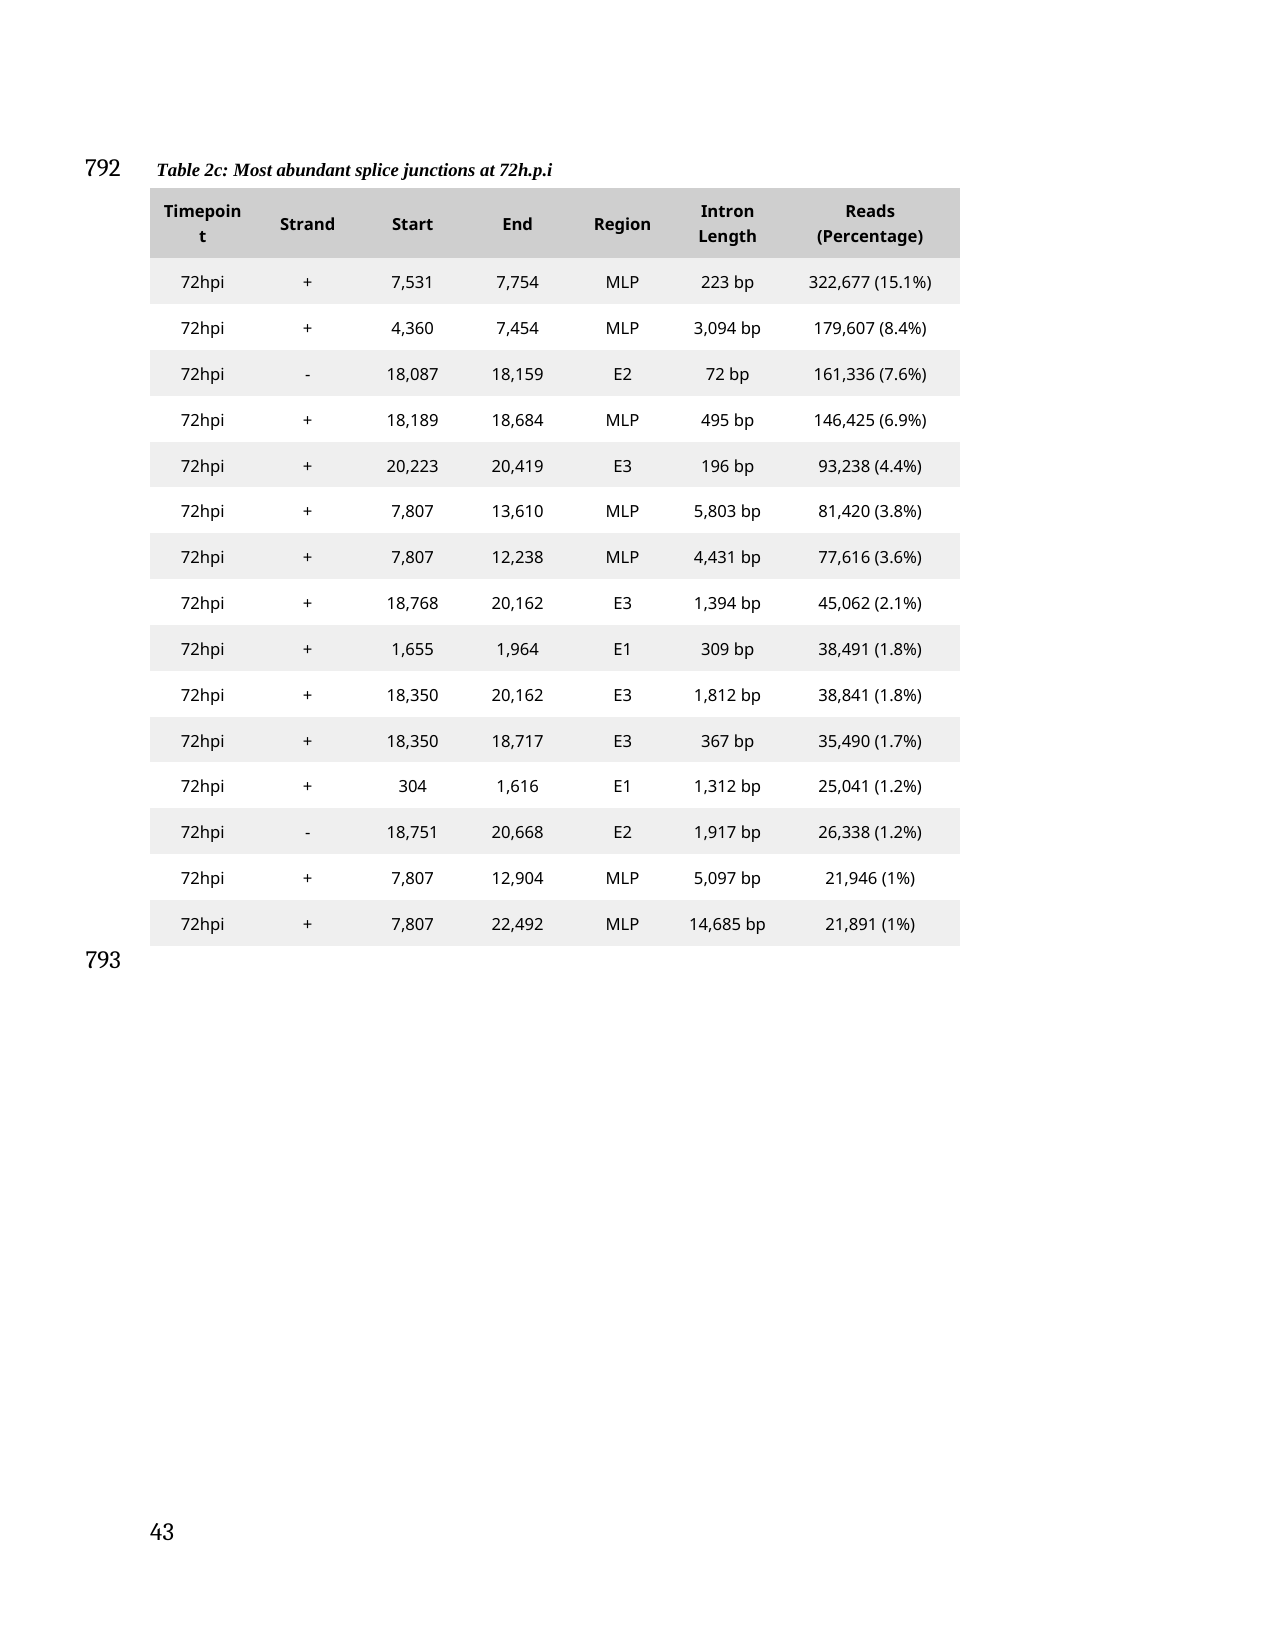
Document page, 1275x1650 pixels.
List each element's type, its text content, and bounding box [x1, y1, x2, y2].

table_cell 5,803 bp [675, 488, 780, 533]
table_header Strand [255, 188, 360, 258]
table_cell 20,668 [465, 808, 570, 854]
table_cell 1,964 [465, 625, 570, 671]
table_cell 18,189 [360, 396, 465, 442]
table_cell 21,946 (1%) [780, 854, 960, 900]
table_cell 12,238 [465, 533, 570, 579]
table_cell 304 [360, 763, 465, 808]
table_cell 309 bp [675, 625, 780, 671]
table_cell 20,419 [465, 442, 570, 487]
table_cell 1,812 bp [675, 671, 780, 717]
table_cell + [255, 442, 360, 487]
table_cell MLP [570, 488, 675, 533]
table_header Intron Length [675, 188, 780, 258]
table_header End [465, 188, 570, 258]
table_cell 20,162 [465, 579, 570, 625]
table_cell 18,159 [465, 350, 570, 396]
table_cell 7,807 [360, 900, 465, 946]
table_cell 196 bp [675, 442, 780, 487]
table_cell 7,807 [360, 533, 465, 579]
table_header Timepoint [150, 188, 255, 258]
table_cell E2 [570, 350, 675, 396]
table_cell 72hpi [150, 671, 255, 717]
table_cell + [255, 671, 360, 717]
table_cell 1,655 [360, 625, 465, 671]
table_cell 5,097 bp [675, 854, 780, 900]
table_cell 18,087 [360, 350, 465, 396]
table_cell E3 [570, 579, 675, 625]
table_cell + [255, 258, 360, 304]
table_cell 72hpi [150, 717, 255, 762]
table_cell MLP [570, 900, 675, 946]
table_cell MLP [570, 533, 675, 579]
table_cell 35,490 (1.7%) [780, 717, 960, 762]
table_cell 45,062 (2.1%) [780, 579, 960, 625]
table_cell 7,807 [360, 854, 465, 900]
table_cell 72hpi [150, 900, 255, 946]
table_cell 22,492 [465, 900, 570, 946]
table_cell 26,338 (1.2%) [780, 808, 960, 854]
text Table 2c: Most abundant splice junctions at 72h.p.i [156, 156, 1119, 181]
table_cell 7,531 [360, 258, 465, 304]
table_cell 18,684 [465, 396, 570, 442]
table_cell 72hpi [150, 579, 255, 625]
table_cell + [255, 717, 360, 762]
table_cell 1,312 bp [675, 763, 780, 808]
table_cell E1 [570, 763, 675, 808]
table_cell - [255, 808, 360, 854]
table_cell + [255, 304, 360, 350]
table_cell 3,094 bp [675, 304, 780, 350]
table_cell 12,904 [465, 854, 570, 900]
table_cell 4,431 bp [675, 533, 780, 579]
table_cell 223 bp [675, 258, 780, 304]
table_cell + [255, 900, 360, 946]
table_cell 72hpi [150, 808, 255, 854]
table_cell E2 [570, 808, 675, 854]
table_cell MLP [570, 258, 675, 304]
table_cell 81,420 (3.8%) [780, 488, 960, 533]
table_cell 72hpi [150, 763, 255, 808]
table_cell 495 bp [675, 396, 780, 442]
table_cell 72hpi [150, 533, 255, 579]
table_cell + [255, 625, 360, 671]
table_cell 93,238 (4.4%) [780, 442, 960, 487]
table_cell E3 [570, 671, 675, 717]
table_cell E1 [570, 625, 675, 671]
table_cell 13,610 [465, 488, 570, 533]
table_cell 1,616 [465, 763, 570, 808]
table_cell MLP [570, 396, 675, 442]
table_cell 72hpi [150, 258, 255, 304]
table_header Region [570, 188, 675, 258]
table_cell MLP [570, 854, 675, 900]
table_cell + [255, 579, 360, 625]
table_cell 322,677 (15.1%) [780, 258, 960, 304]
table_cell 7,454 [465, 304, 570, 350]
table_cell - [255, 350, 360, 396]
table_cell + [255, 396, 360, 442]
table_cell 72hpi [150, 396, 255, 442]
table_cell 25,041 (1.2%) [780, 763, 960, 808]
table_cell 18,768 [360, 579, 465, 625]
table_cell 72 bp [675, 350, 780, 396]
table_header Start [360, 188, 465, 258]
table_header Reads (Percentage) [780, 188, 960, 258]
table_cell 21,891 (1%) [780, 900, 960, 946]
table_cell 38,841 (1.8%) [780, 671, 960, 717]
table_cell 367 bp [675, 717, 780, 762]
table_cell 1,917 bp [675, 808, 780, 854]
table_cell 38,491 (1.8%) [780, 625, 960, 671]
table_cell + [255, 854, 360, 900]
table_cell 14,685 bp [675, 900, 780, 946]
table_cell 18,350 [360, 717, 465, 762]
table_cell 18,751 [360, 808, 465, 854]
table_cell 4,360 [360, 304, 465, 350]
table_cell 7,754 [465, 258, 570, 304]
table_cell 72hpi [150, 854, 255, 900]
table_cell MLP [570, 304, 675, 350]
table_cell 18,350 [360, 671, 465, 717]
table_cell 77,616 (3.6%) [780, 533, 960, 579]
table_cell + [255, 533, 360, 579]
table_cell 146,425 (6.9%) [780, 396, 960, 442]
table_cell + [255, 488, 360, 533]
table_cell 72hpi [150, 442, 255, 487]
table_cell + [255, 763, 360, 808]
table_cell 161,336 (7.6%) [780, 350, 960, 396]
table_cell E3 [570, 717, 675, 762]
table_cell 7,807 [360, 488, 465, 533]
table_cell 20,162 [465, 671, 570, 717]
table_cell 72hpi [150, 350, 255, 396]
table_cell 72hpi [150, 304, 255, 350]
table_cell 20,223 [360, 442, 465, 487]
table_cell 72hpi [150, 488, 255, 533]
table_cell E3 [570, 442, 675, 487]
table_cell 18,717 [465, 717, 570, 762]
table_cell 179,607 (8.4%) [780, 304, 960, 350]
table_cell 1,394 bp [675, 579, 780, 625]
table_cell 72hpi [150, 625, 255, 671]
